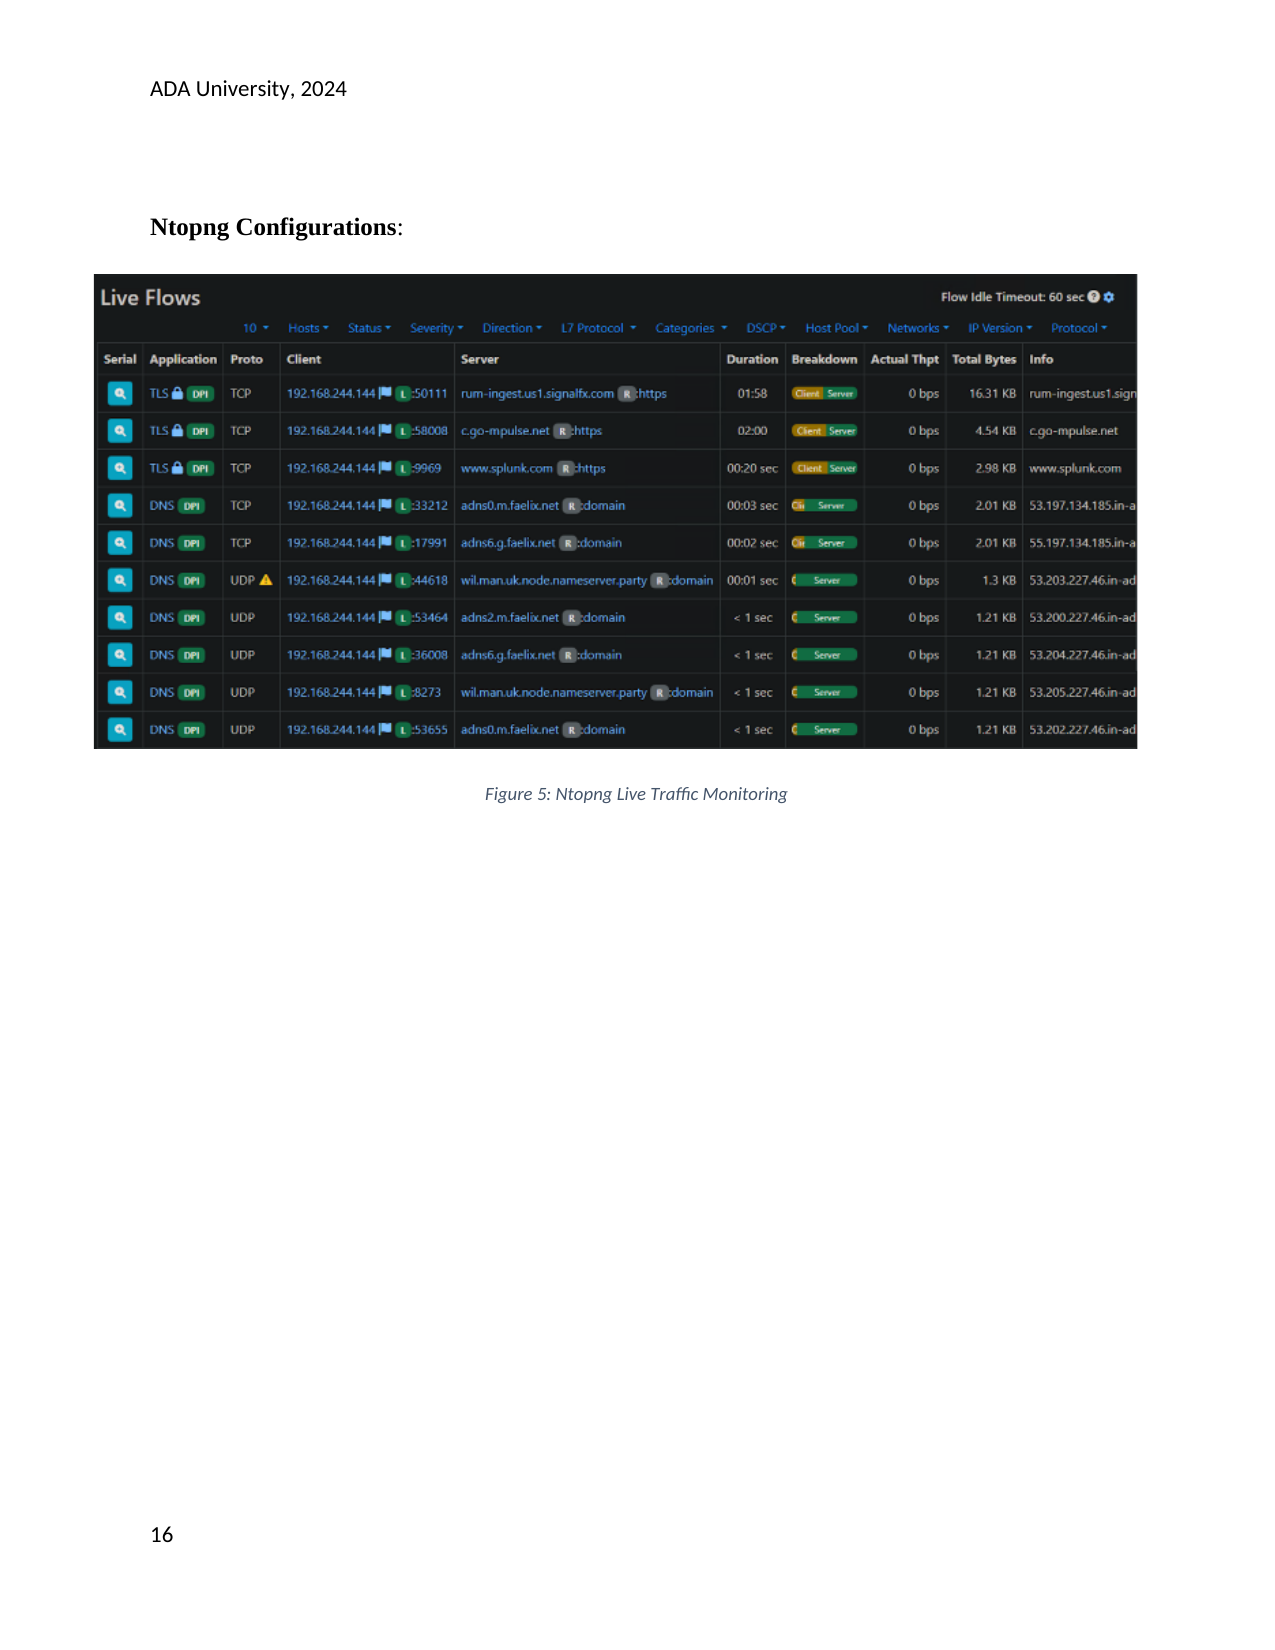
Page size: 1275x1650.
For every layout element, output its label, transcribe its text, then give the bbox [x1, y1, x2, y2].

picture [93, 274, 1138, 749]
text Ntopng Configurations: [150, 212, 1125, 241]
